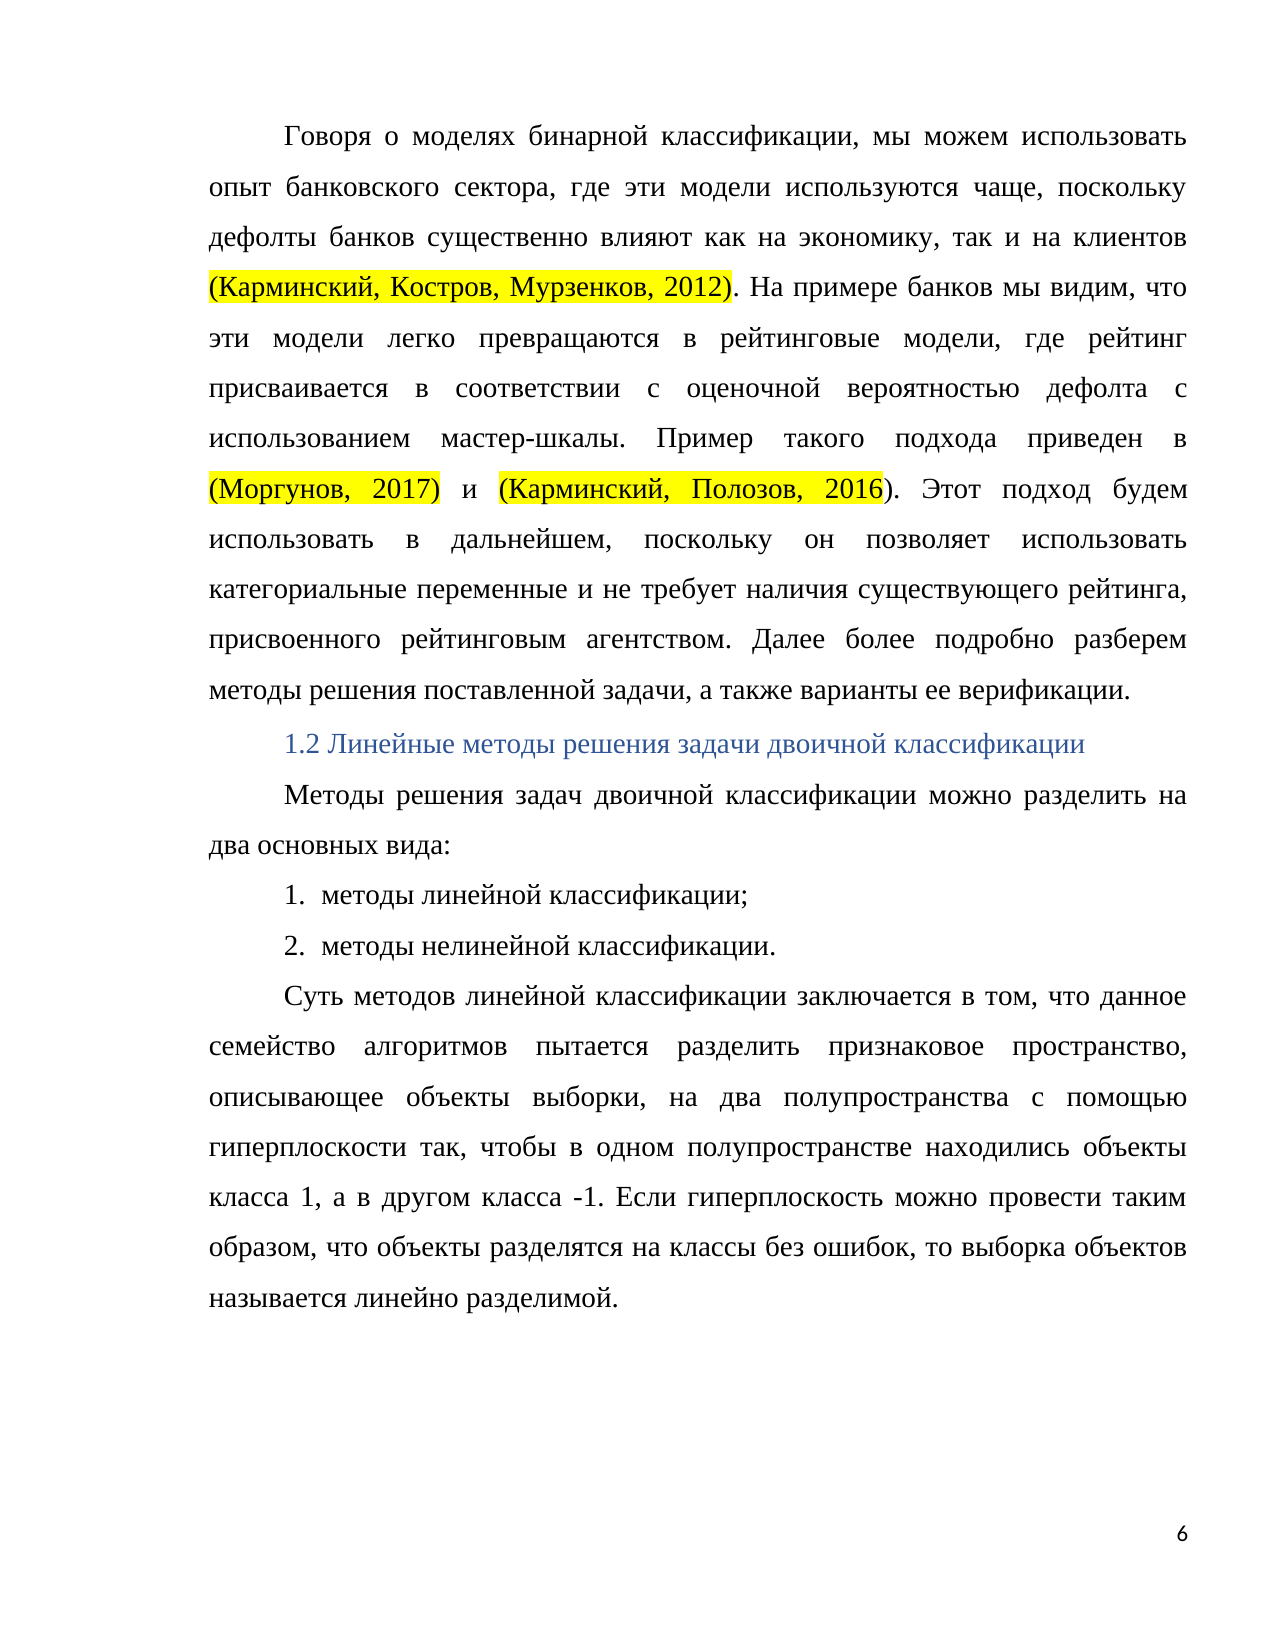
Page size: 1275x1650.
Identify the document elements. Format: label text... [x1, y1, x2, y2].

subtitle 1.2 Линейные методы решения задачи двоичной классификации [208, 726, 1188, 760]
text Говоря о моделях бинарной классификации, мы можем использовать опыт банковского сектора, где эти модели используются чаще, поскольку дефолты банков существенно влияют как на экономику, так и на клиентов (Карминский, Костров, Мурзенков, 2012). На примере банков мы видим, что эти модели легко превращаются в рейтинговые модели, где рейтинг присваивается в соответствии с оценочной вероятностью дефолта с использованием мастер-шкалы. Пример такого подхода приведен в (Моргунов, 2017) и (Карминский, Полозов, 2016). Этот подход будем использовать в дальнейшем, поскольку он позволяет использовать категориальные переменные и не требует наличия существующего рейтинга, присвоенного рейтинговым агентством. Далее более подробно разберем методы решения поставленной задачи, а также варианты ее верификации. [208, 118, 1188, 706]
list методы нелинейной классификации. [283, 928, 1188, 961]
list Методы решения задач двоичной классификации можно разделить на два основных вида: [208, 777, 1188, 861]
list методы линейной классификации; [283, 877, 1188, 911]
list Суть методов линейной классификации заключается в том, что данное семейство алгоритмов пытается разделить признаковое пространство, описывающее объекты выборки, на два полупространства с помощью гиперплоскости так, чтобы в одном полупространстве находились объекты класса 1, а в другом класса -1. Если гиперплоскость можно провести таким образом, что объекты разделятся на классы без ошибок, то выборка объектов называется линейно разделимой. [208, 978, 1188, 1313]
